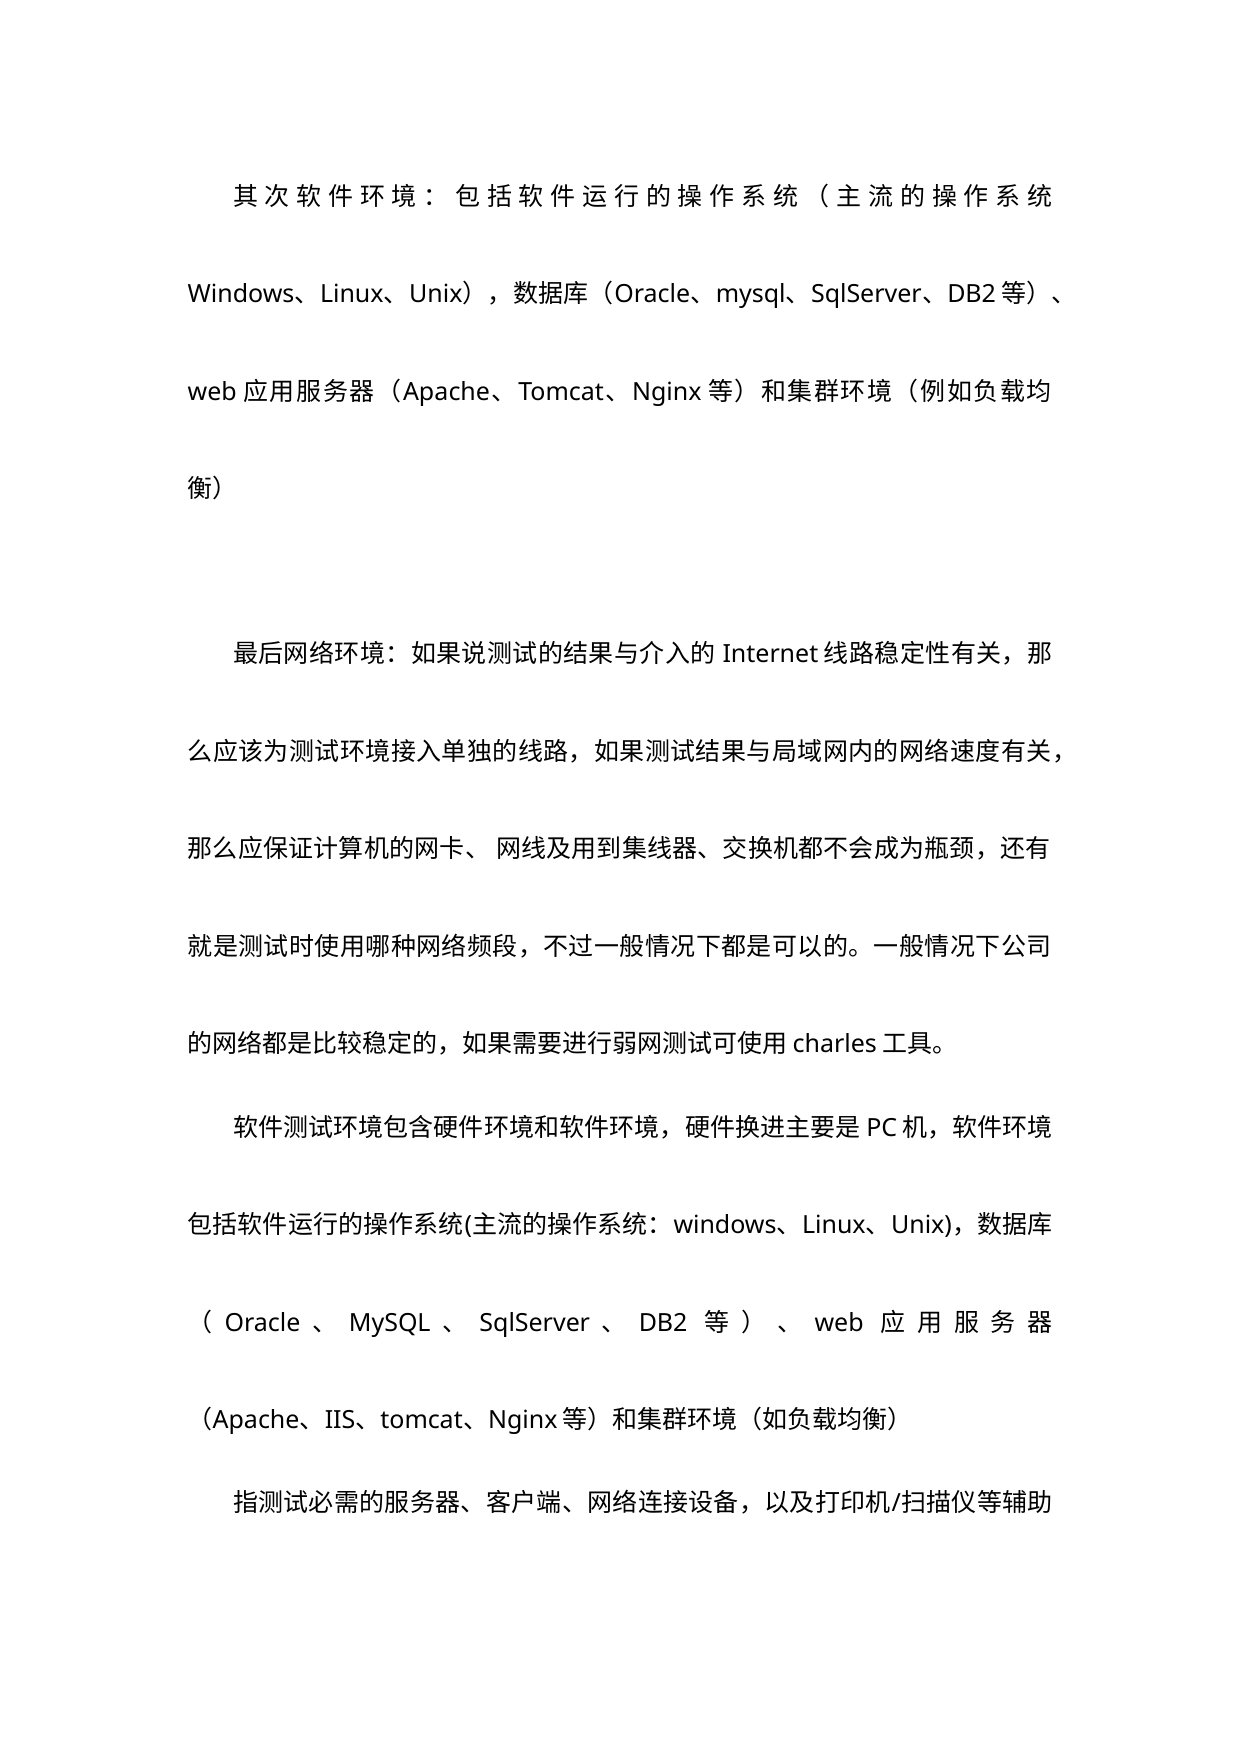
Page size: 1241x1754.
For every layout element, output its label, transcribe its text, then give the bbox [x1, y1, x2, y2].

text 最后网络环境：如果说测试的结果与介入的Internet线路稳定性有关，那么应该为测试环境接入单独的线路，如果测试结果与局域网内的网络速度有关，那么应保证计算机的网卡、 网线及用到集线器、交换机都不会成为瓶颈，还有就是测试时使用哪种网络频段，不过一般情况下都是可以的。一般情况下公司的网络都是比较稳定的，如果需要进行弱网测试可使用charles工具。 [187, 619, 1053, 1074]
text 其次软件环境：包括软件运行的操作系统（主流的操作系统Windows、Linux、Unix），数据库（Oracle、mysql、SqlServer、DB2等）、web应用服务器（Apache、Tomcat、Nginx等）和集群环境（例如负载均衡） [187, 162, 1053, 519]
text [187, 1468, 1053, 1533]
text 软件测试环境包含硬件环境和软件环境，硬件换进主要是PC机，软件环境包括软件运行的操作系统(主流的操作系统：windows、Linux、Unix)，数据库（Oracle、MySQL、SqlServer、DB2等）、web应用服务器（Apache、IIS、tomcat、Nginx等）和集群环境（如负载均衡） [187, 1093, 1053, 1450]
